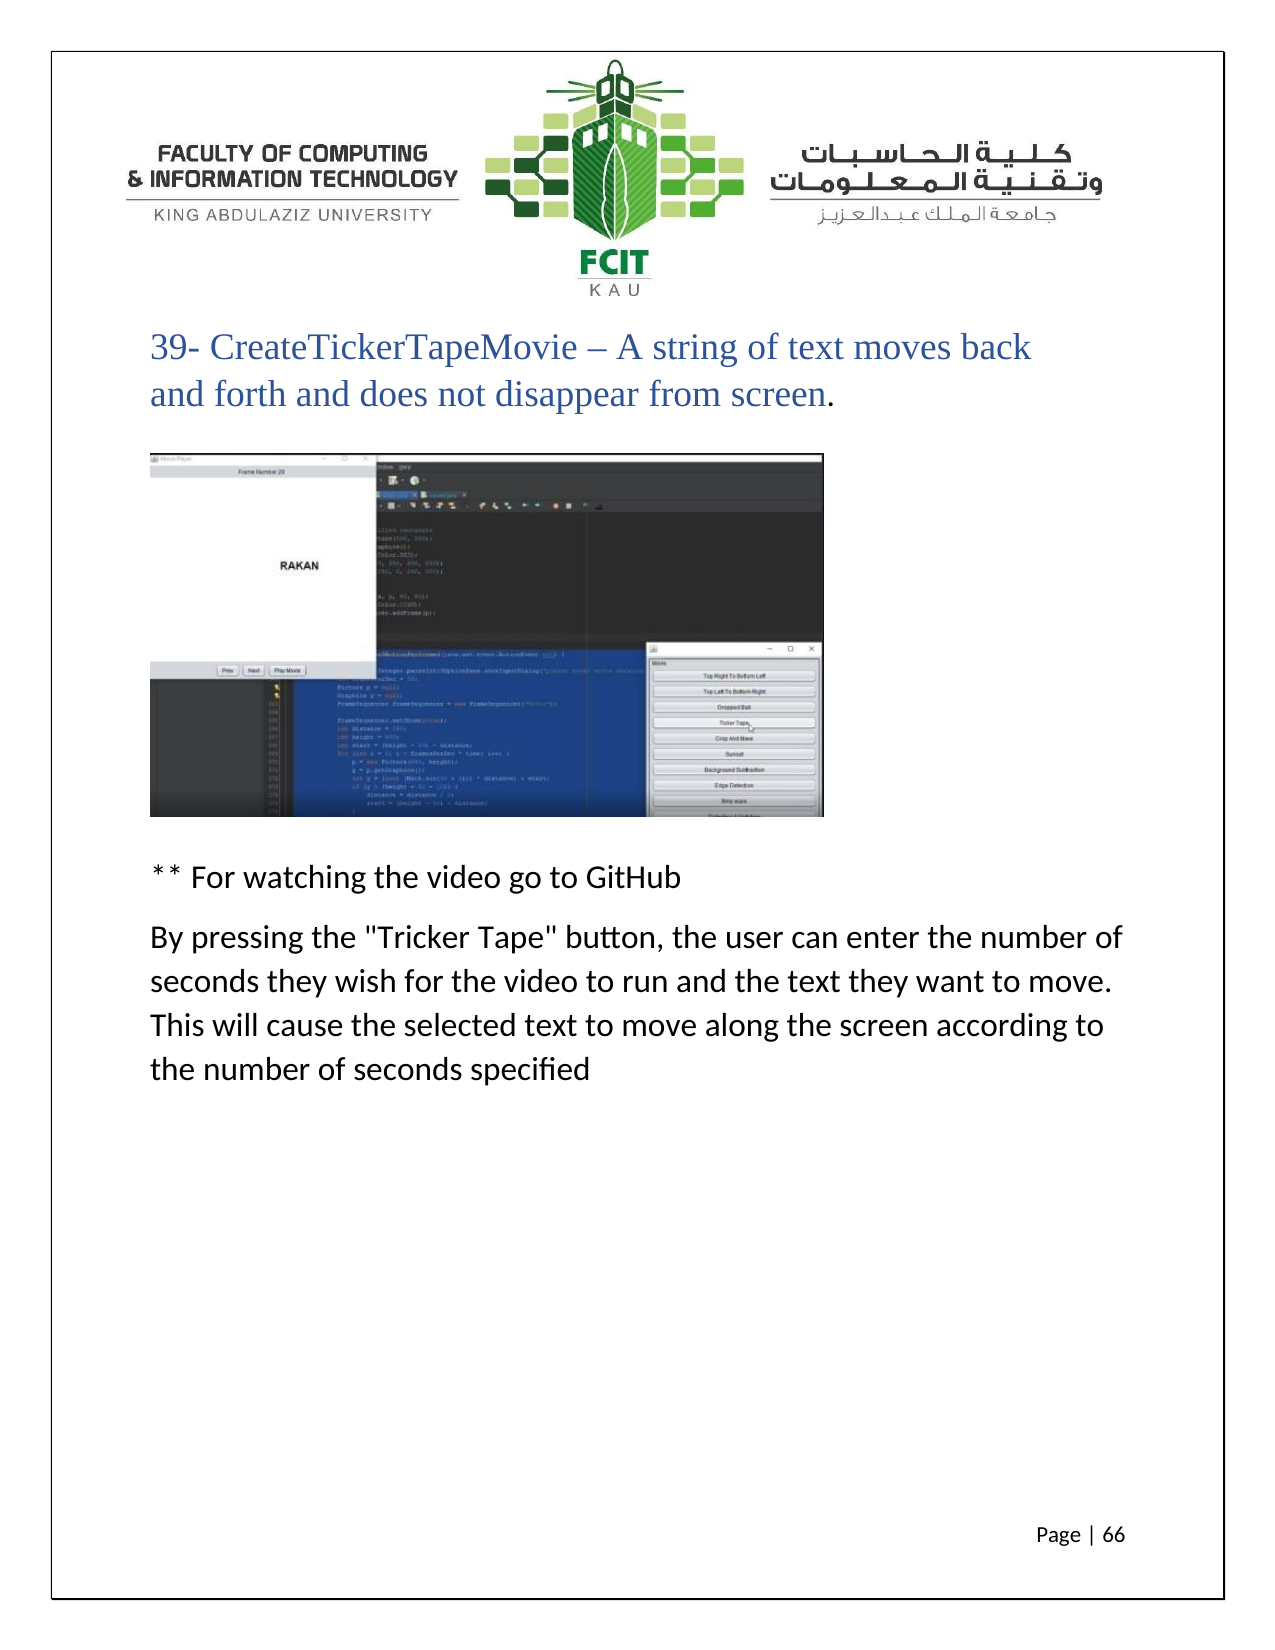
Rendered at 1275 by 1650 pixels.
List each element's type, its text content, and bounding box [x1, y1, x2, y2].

text ** For watching the video go to GitHub [150, 856, 1204, 897]
picture [150, 453, 824, 817]
text By pressing the "Tricker Tape" button, the user can enter the number of seconds they wish for the video to run and the text they want to move. This will cause the selected text to move along the screen according to the number of seconds specified [150, 916, 1128, 1089]
subtitle CreateTickerTapeMovie – A string of text moves back and forth and does not disappear from screen. [150, 325, 1095, 414]
picture [126, 53, 1102, 296]
